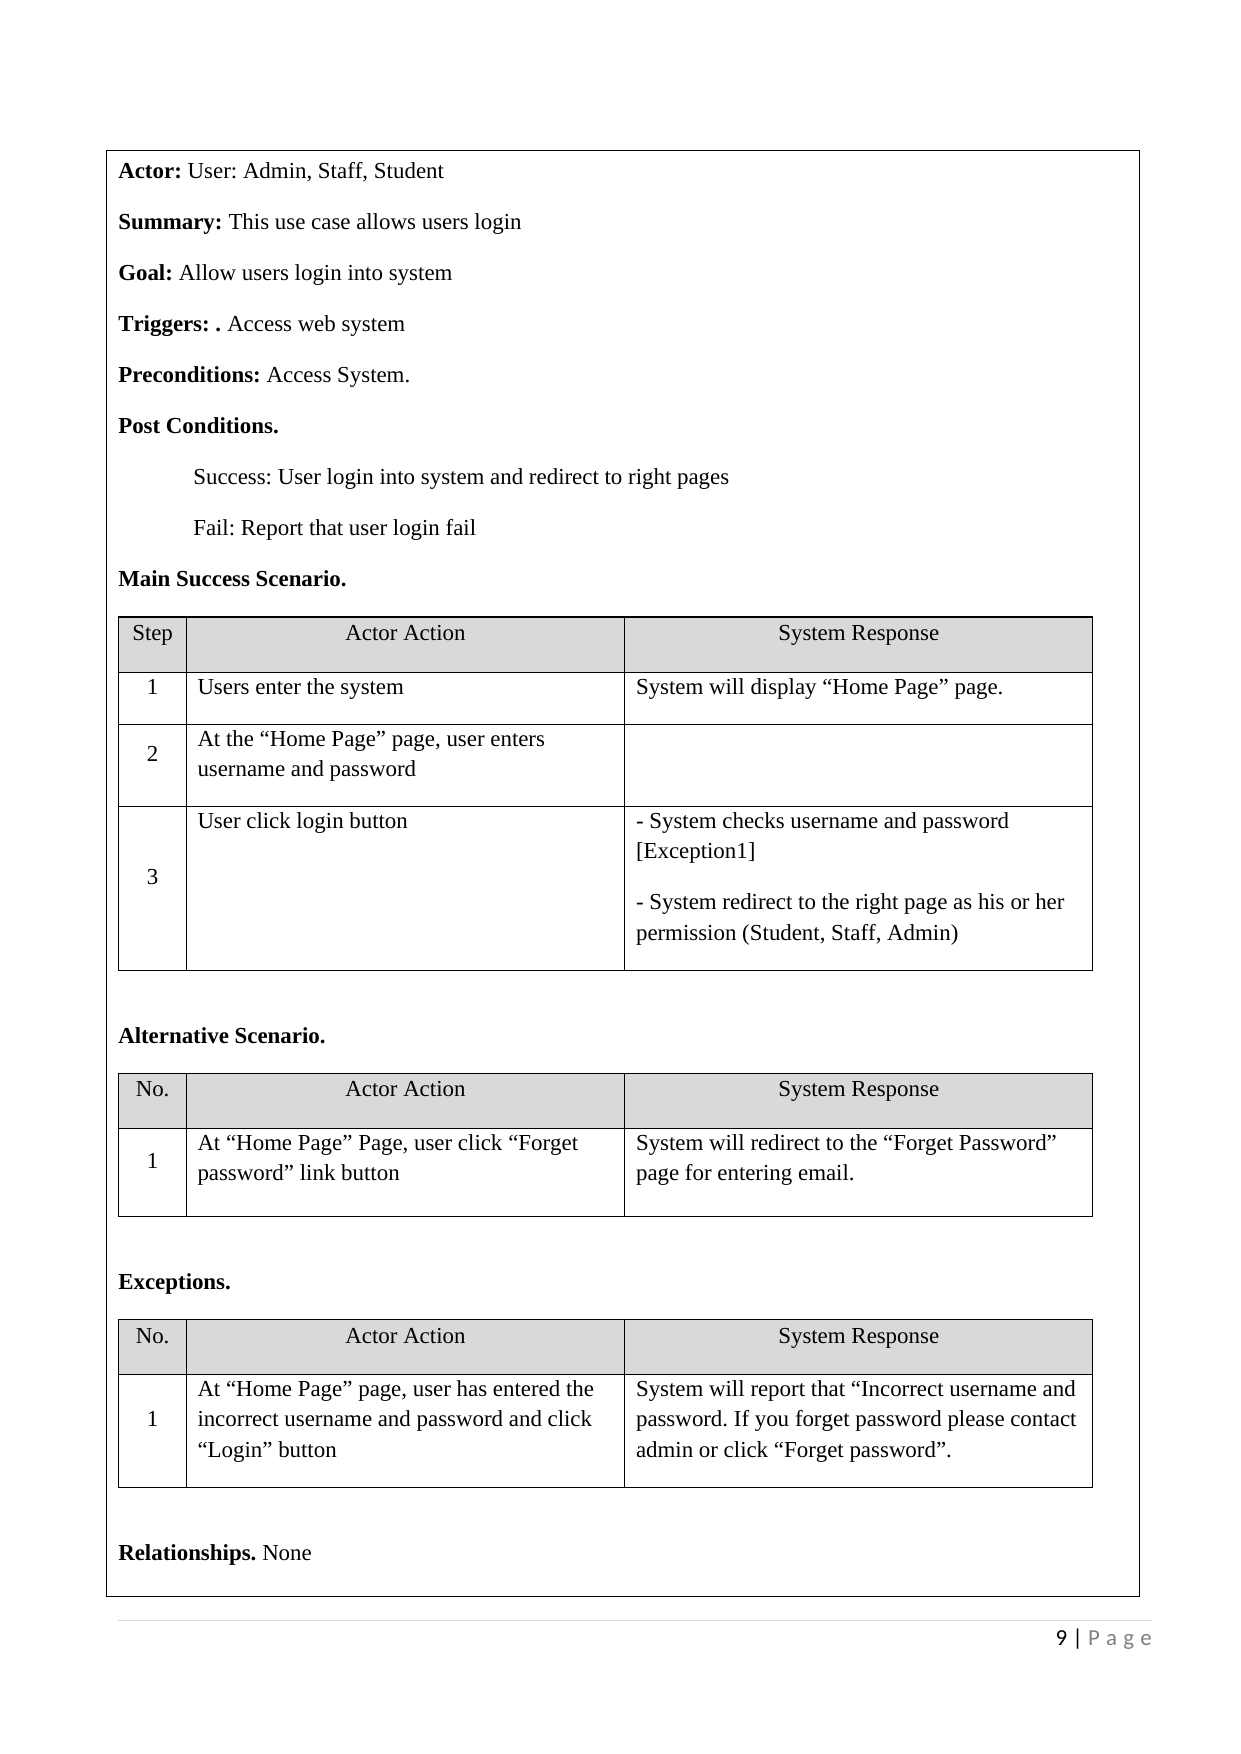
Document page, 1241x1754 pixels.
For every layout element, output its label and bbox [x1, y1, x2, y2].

table_cell [107, 151, 1139, 1596]
